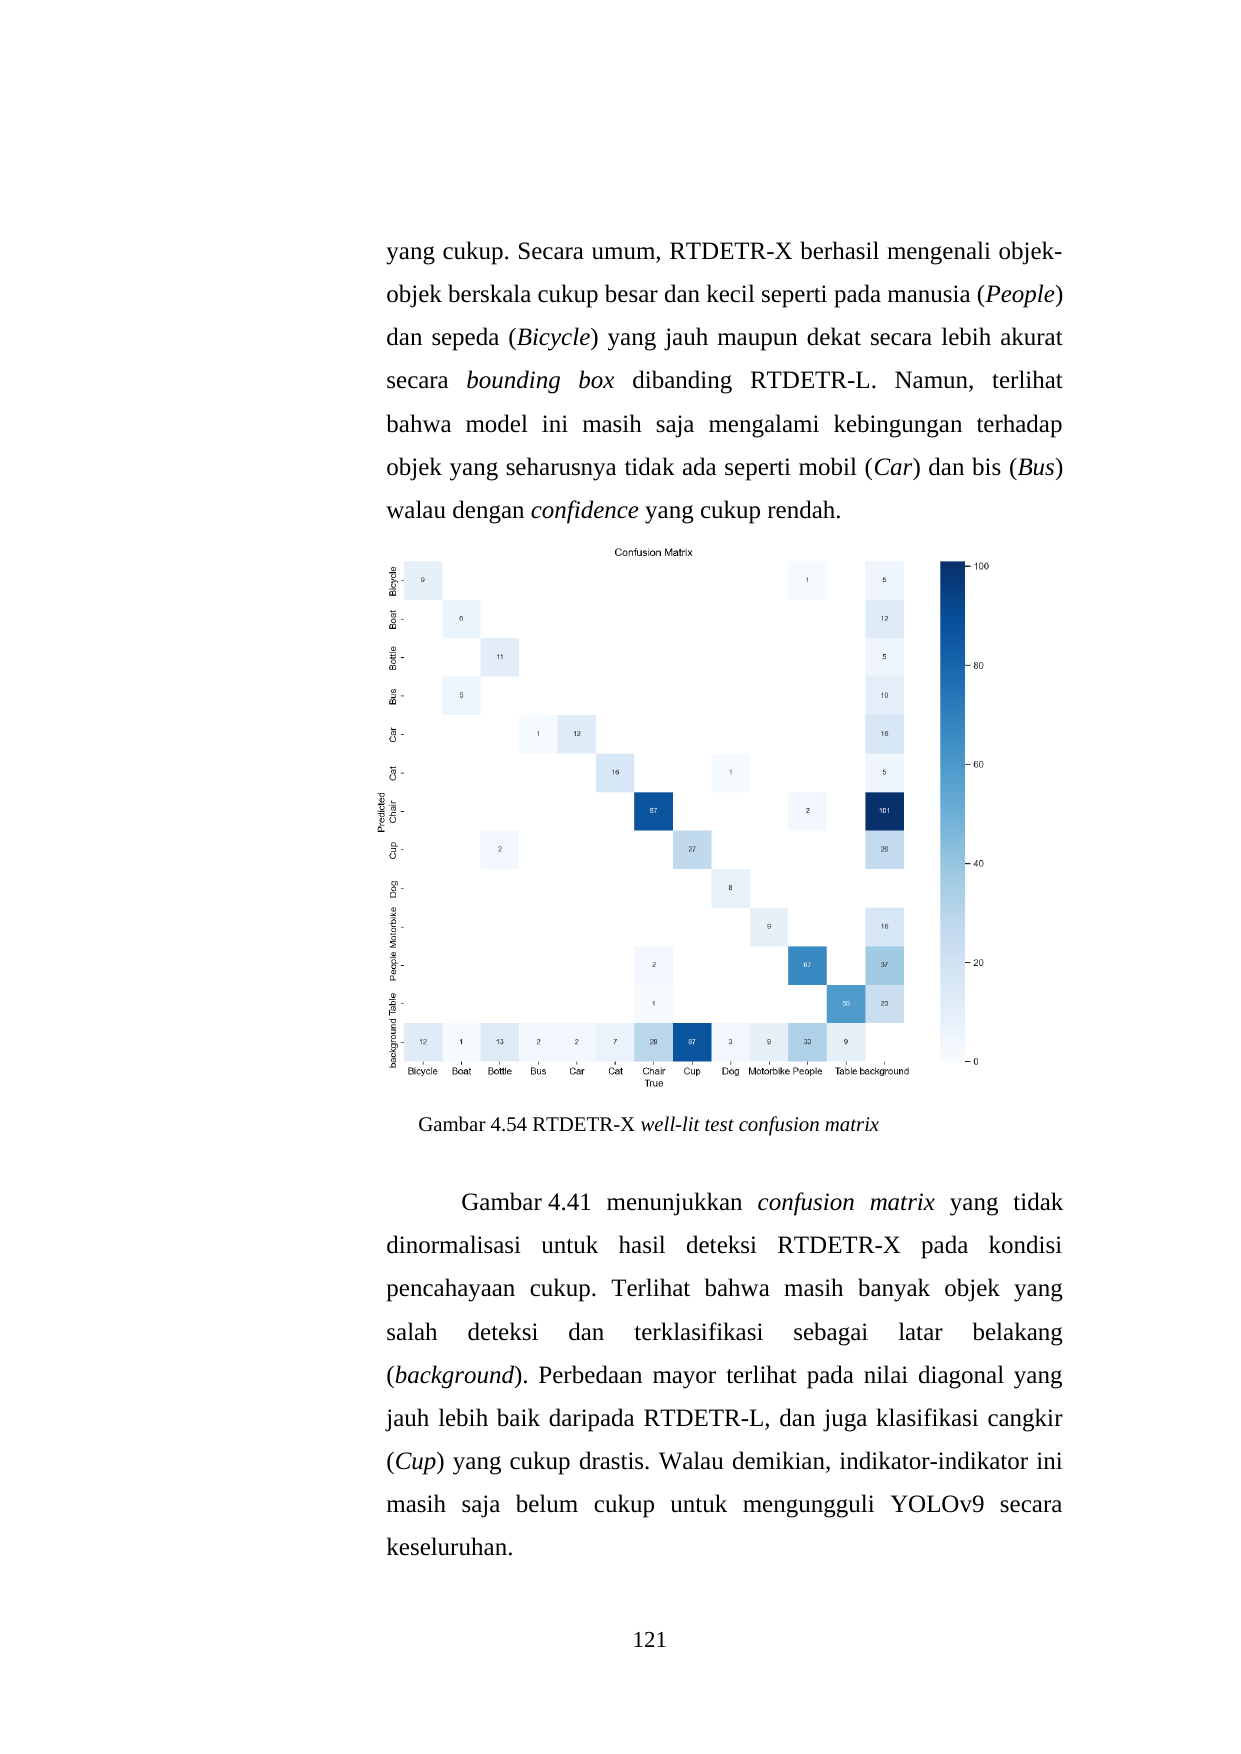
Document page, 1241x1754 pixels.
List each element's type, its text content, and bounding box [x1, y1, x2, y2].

picture [311, 538, 1060, 1099]
text Gambar 4.41 menunjukkan confusion matrix yang tidak dinormalisasi untuk hasil deteksi RTDETR-X pada kondisi pencahayaan cukup. Terlihat bahwa masih banyak objek yang salah deteksi dan terklasifikasi sebagai latar belakang (background). Perbedaan mayor terlihat pada nilai diagonal yang jauh lebih baik daripada RTDETR-L, dan juga klasifikasi cangkir (Cup) yang cukup drastis. Walau demikian, indikator-indikator ini masih saja belum cukup untuk mengungguli YOLOv9 secara keseluruhan. [386, 1187, 1063, 1561]
